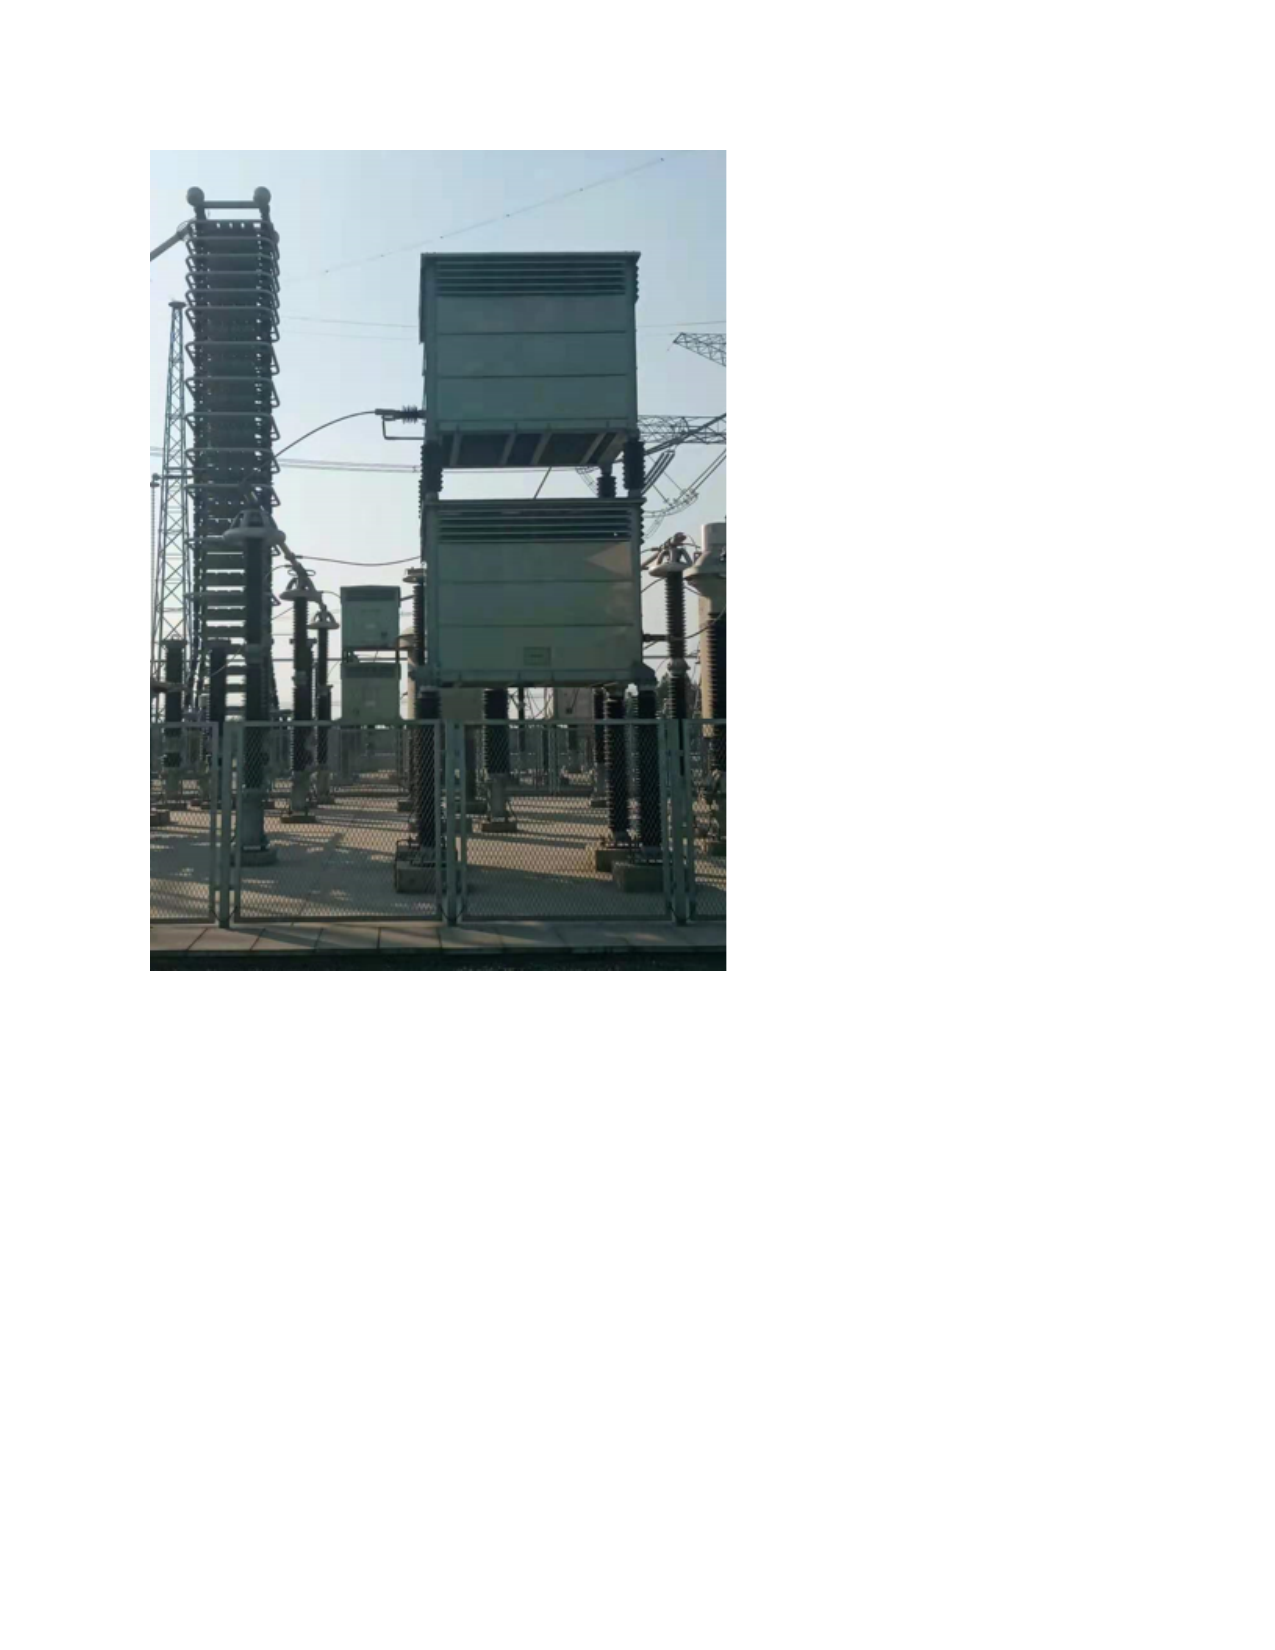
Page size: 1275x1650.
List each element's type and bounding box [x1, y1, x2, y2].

picture [150, 150, 727, 971]
